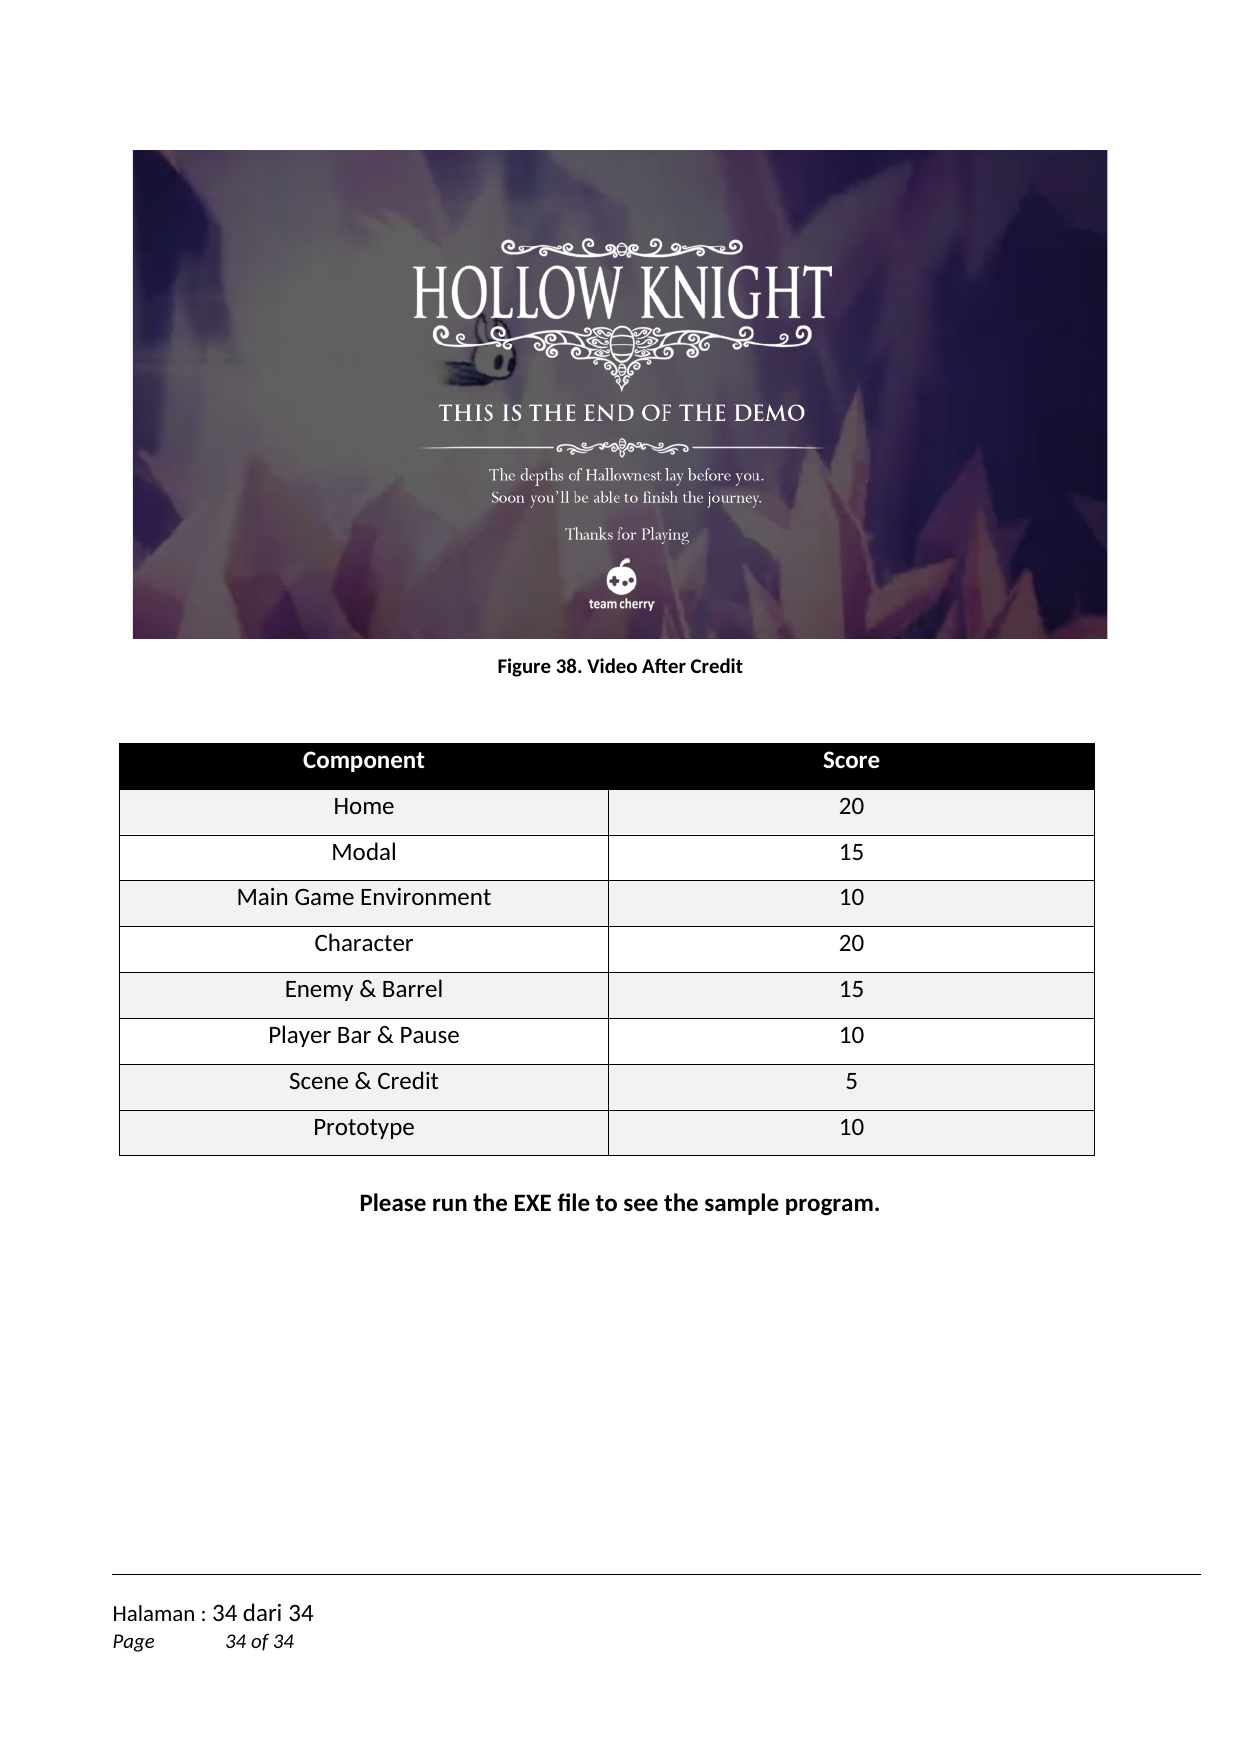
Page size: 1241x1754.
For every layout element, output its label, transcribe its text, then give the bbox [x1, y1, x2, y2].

table_cell 10 [609, 1019, 1094, 1064]
table_cell 10 [609, 881, 1094, 926]
table_cell Prototype [120, 1111, 608, 1155]
table_cell Home [120, 790, 608, 834]
table_cell 10 [609, 1111, 1094, 1155]
table_cell 20 [609, 790, 1094, 834]
text Please run the EXE file to see the sample program. [112, 1187, 1128, 1217]
table_cell 15 [609, 973, 1094, 1018]
table_header Score [609, 744, 1094, 789]
table_cell Main Game Environment [120, 881, 608, 926]
table_cell 15 [609, 836, 1094, 880]
table_cell Character [120, 927, 608, 972]
table_cell Scene & Credit [120, 1065, 608, 1109]
text Figure 38. Video After Credit [112, 653, 1128, 679]
table_cell 20 [609, 927, 1094, 972]
picture [132, 150, 1108, 639]
table_cell Modal [120, 836, 608, 880]
table_cell 5 [609, 1065, 1094, 1109]
table_cell Enemy & Barrel [120, 973, 608, 1018]
table_header Component [120, 744, 608, 789]
table_cell Player Bar & Pause [120, 1019, 608, 1064]
